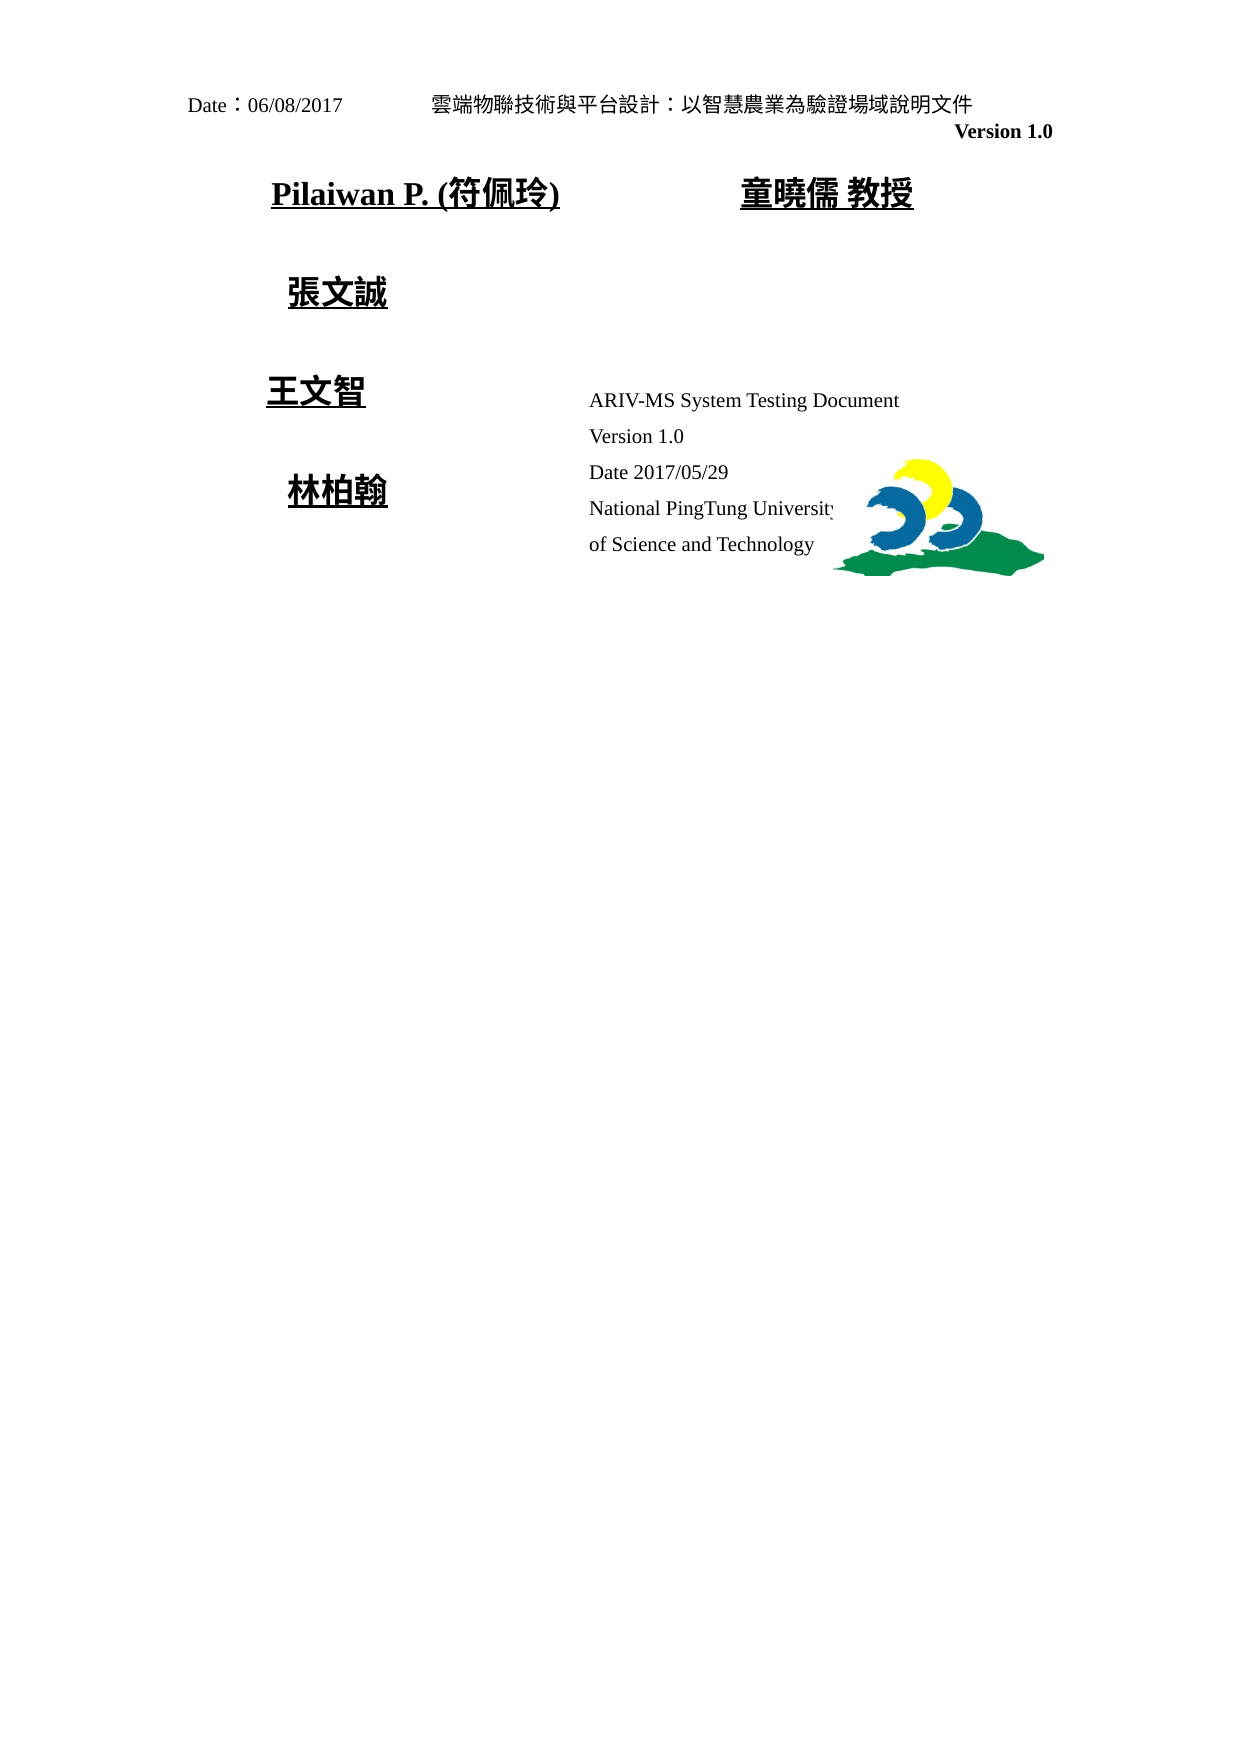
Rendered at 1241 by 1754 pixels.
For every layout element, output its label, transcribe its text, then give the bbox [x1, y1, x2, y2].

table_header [176, 153, 612, 639]
table_header Approved by 童曉儒 教授 [612, 153, 1047, 639]
picture [831, 459, 1044, 575]
